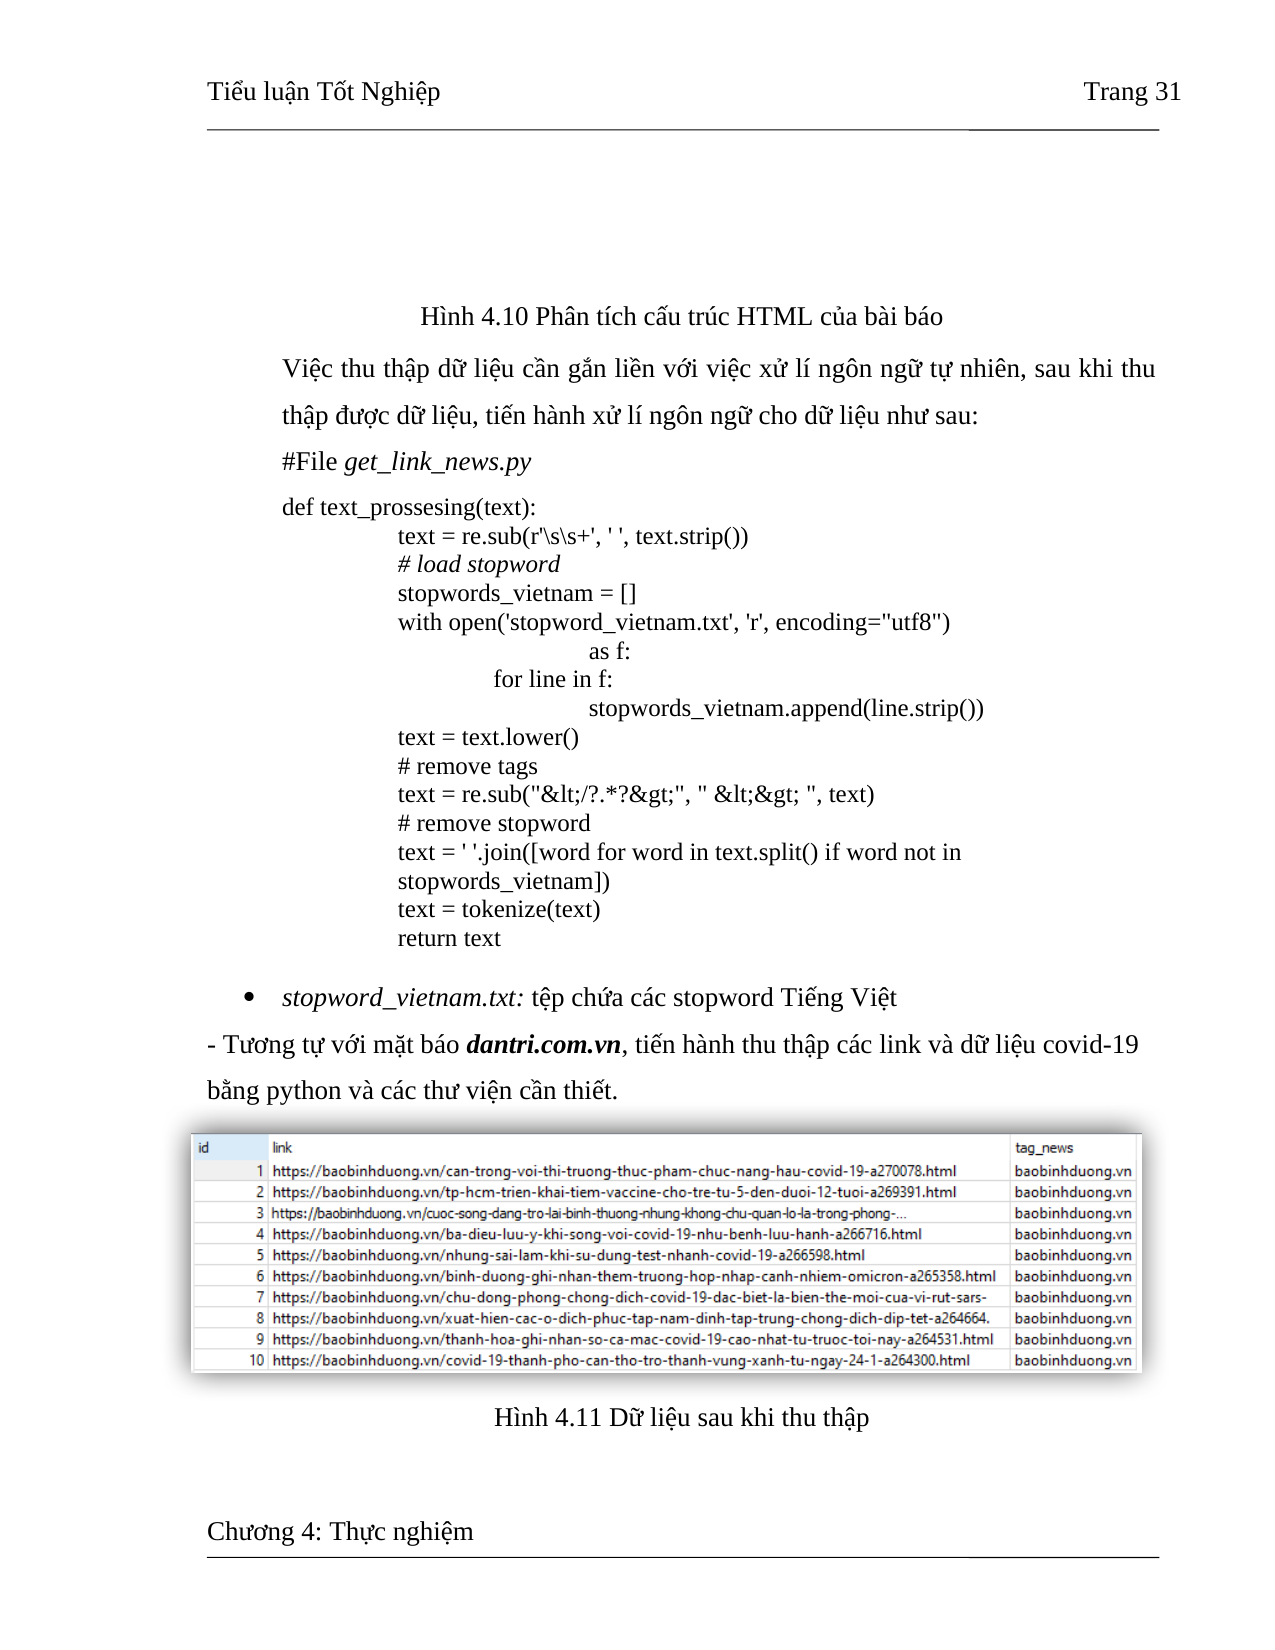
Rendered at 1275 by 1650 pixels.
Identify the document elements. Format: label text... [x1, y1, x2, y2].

text return text [207, 923, 1157, 952]
text text = ' '.join([word for word in text.split() if word not in stopwords_vietnam]) [398, 837, 1157, 894]
text stopwords_vietnam = [] [207, 578, 1157, 607]
text def text_prossesing(text): [282, 492, 1157, 521]
text text = re.sub(r'\s\s+', ' ', text.strip()) [207, 521, 1157, 549]
text # load stopword [207, 549, 1157, 578]
text # remove stopword [398, 808, 1157, 837]
text text = re.sub("&lt;/?.*?&gt;", " &lt;&gt; ", text) [398, 779, 1157, 808]
list stopword_vietnam.txt: tệp chứa các stopword Tiếng Việt [244, 981, 1157, 1012]
text #File get_link_news.py [282, 445, 1157, 477]
text # remove tags [398, 751, 1157, 779]
text Việc thu thập dữ liệu cần gắn liền với việc xử lí ngôn ngữ tự nhiên, sau khi thu thập được dữ liệu, tiến hành xử lí ngôn ngữ cho dữ liệu như sau: [282, 352, 1157, 430]
text with open('stopword_vietnam.txt', 'r', encoding="utf8") [207, 607, 1157, 636]
text text = tokenize(text) [398, 894, 1157, 923]
picture [191, 1133, 1142, 1373]
text as f: for line in f: stopwords_vietnam.append(line.strip()) [398, 636, 1157, 722]
text - Tương tự với mặt báo dantri.com.vn, tiến hành thu thập các link và dữ liệu covid-19 bằng python và các thư viện cần thiết. [207, 1028, 1157, 1106]
text text = text.lower() [398, 722, 1157, 751]
